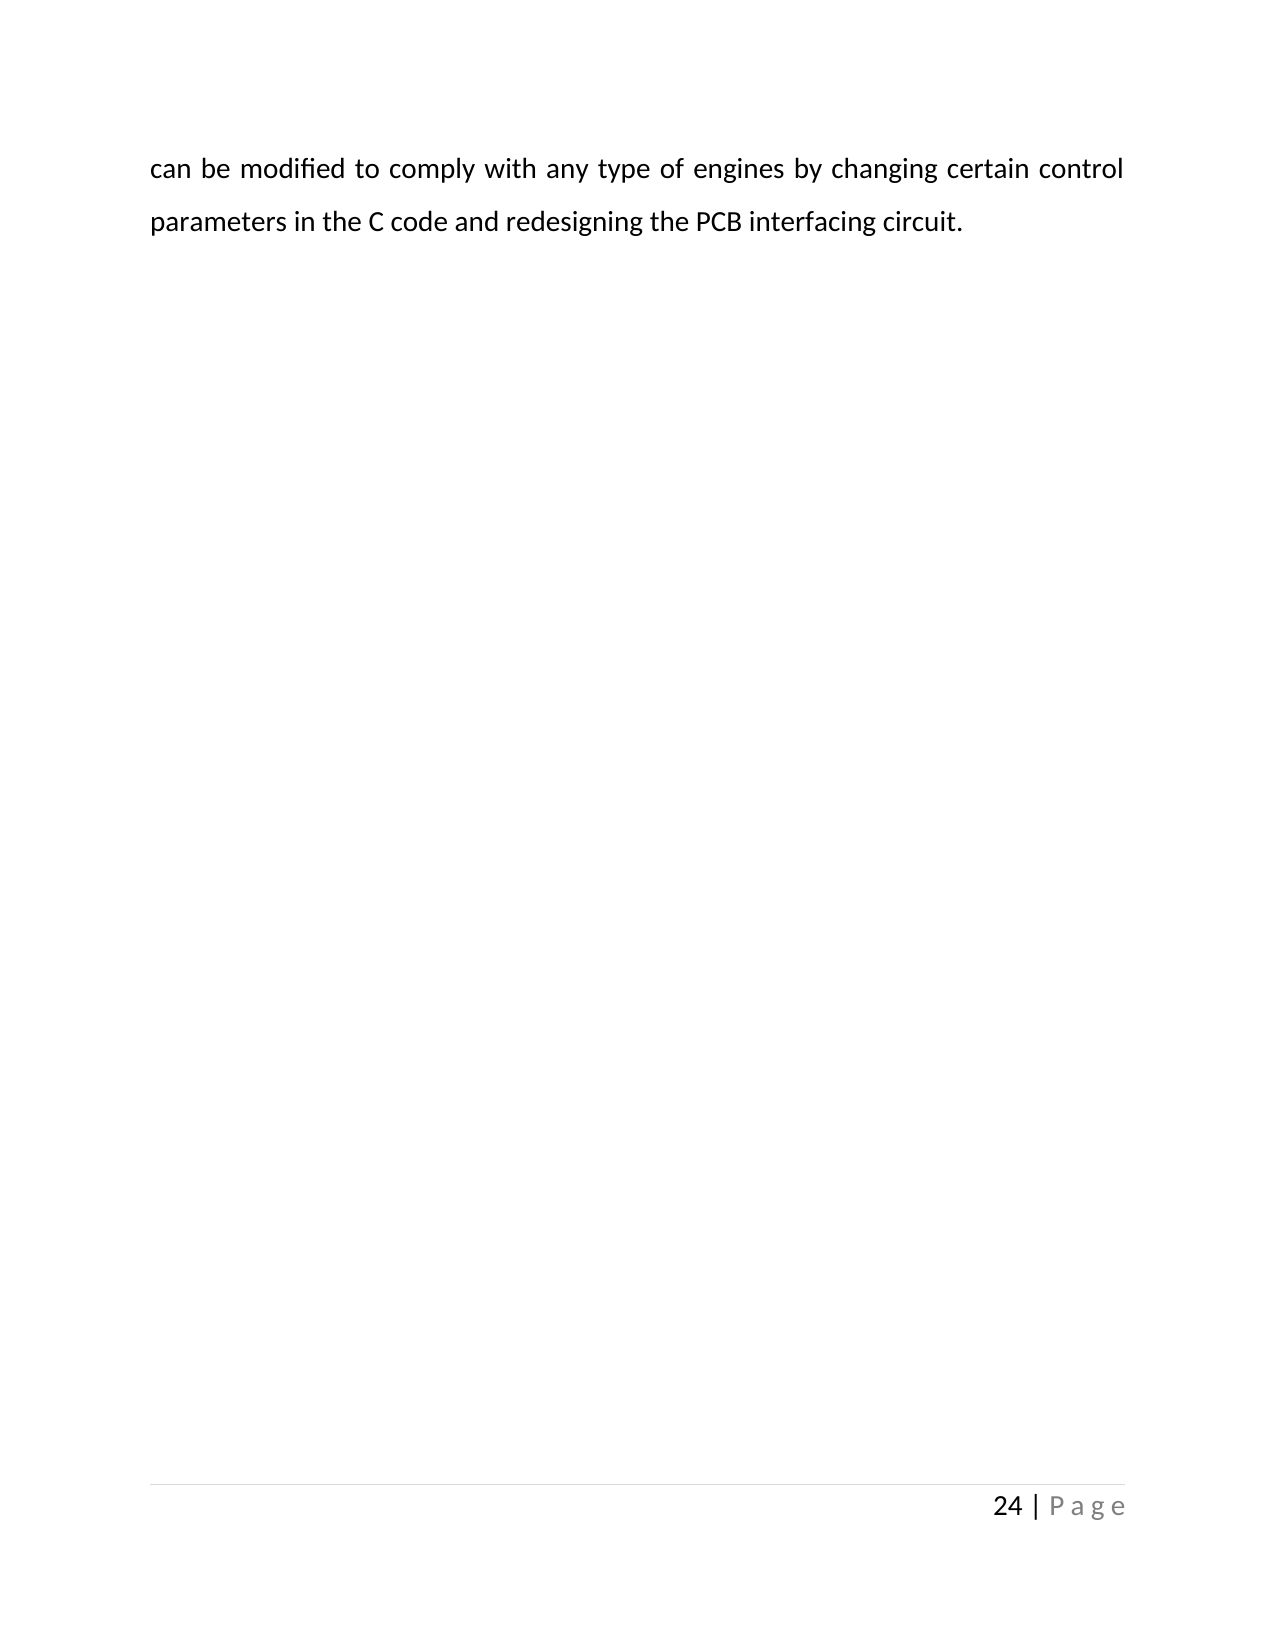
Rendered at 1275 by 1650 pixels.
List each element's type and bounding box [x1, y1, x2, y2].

text [150, 150, 1125, 239]
